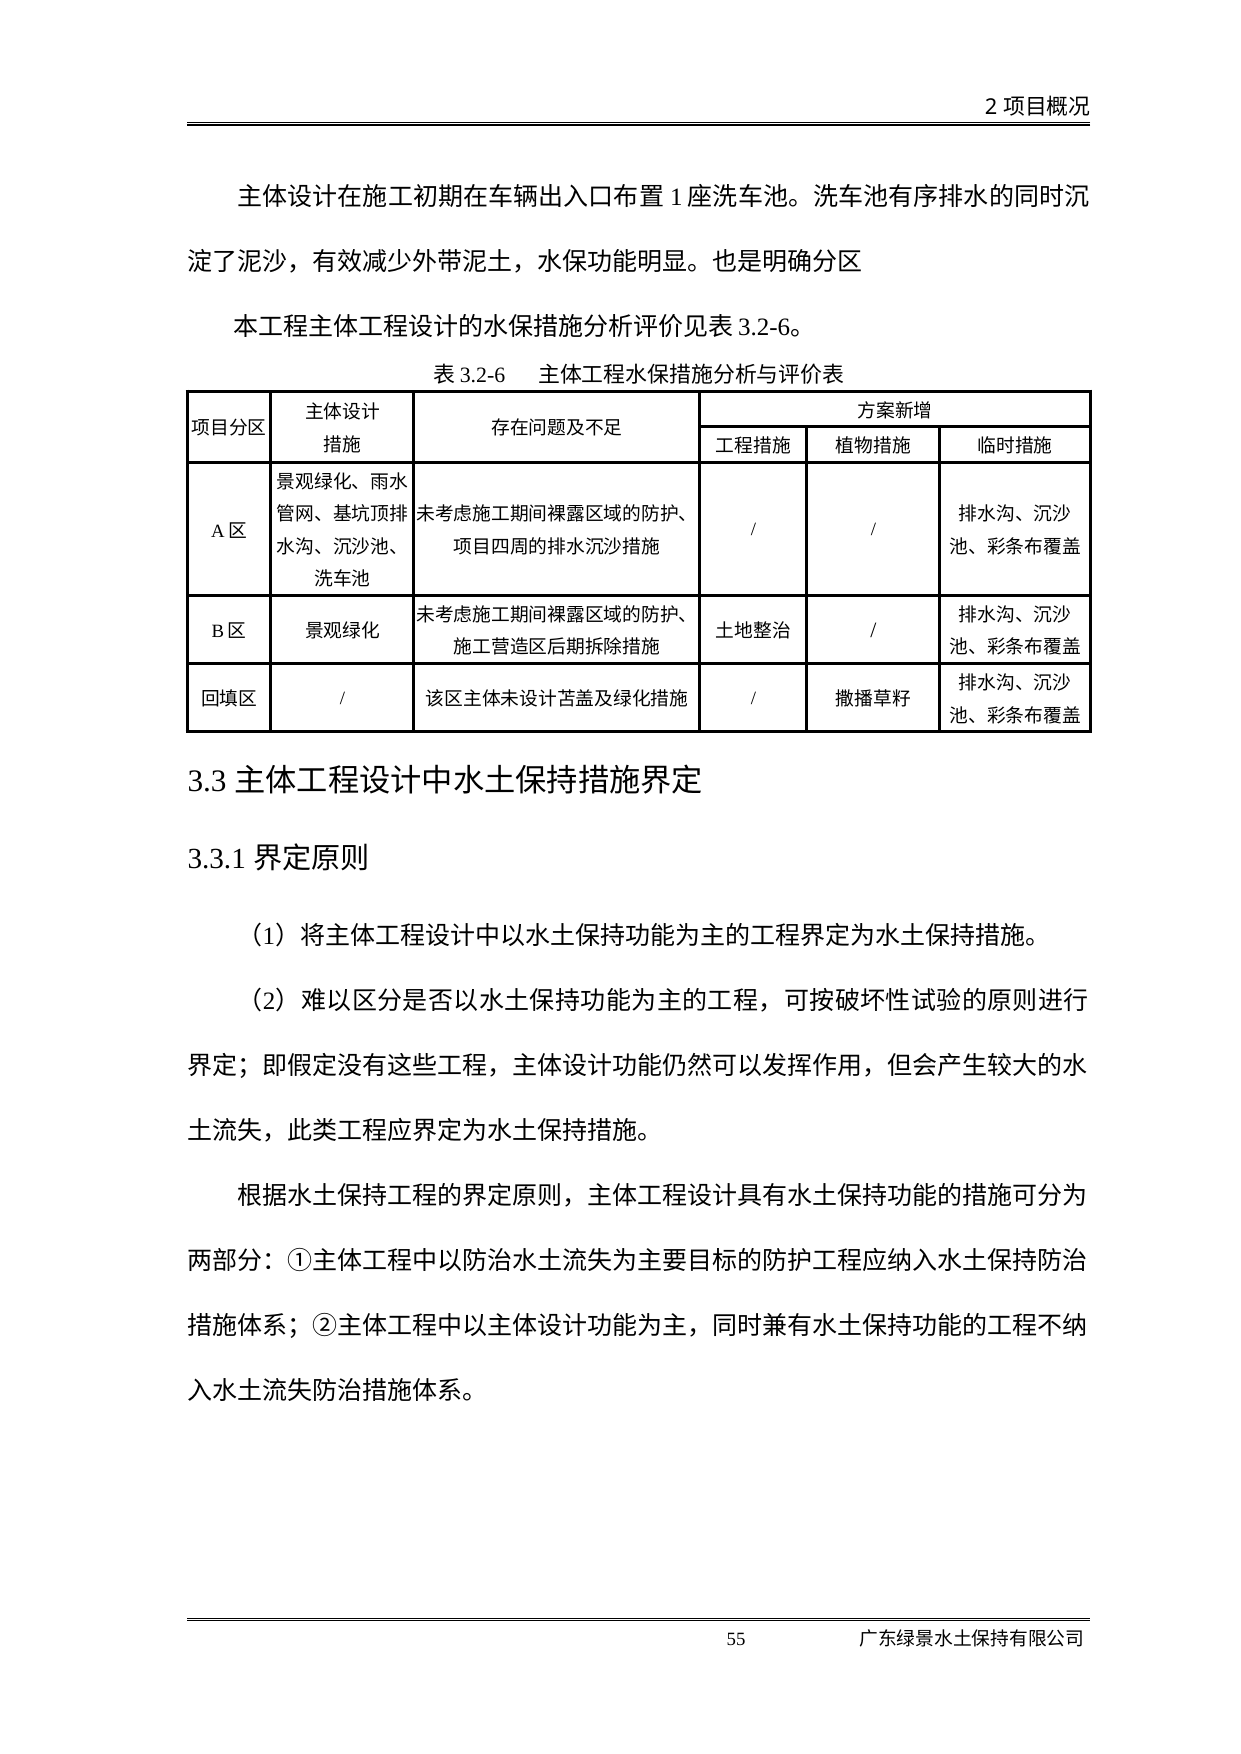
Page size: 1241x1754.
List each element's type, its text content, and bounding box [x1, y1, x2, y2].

table_cell 撒播草籽 [808, 665, 938, 730]
table_cell 临时措施 [941, 428, 1089, 461]
subtitle 3.3 主体工程设计中水土保持措施界定 [187, 746, 1090, 811]
table_cell / [808, 597, 938, 662]
text 本工程主体工程设计的水保措施分析评价见表3.2-6。 [187, 292, 1090, 357]
table_header 存在问题及不足 [415, 393, 698, 461]
table_cell 未考虑施工期间裸露区域的防护、施工营造区后期拆除措施 [415, 597, 698, 662]
table_cell / [701, 464, 805, 594]
text 表3.2-6 主体工程水保措施分析与评价表 [187, 357, 1090, 389]
table_cell 景观绿化、雨水管网、基坑顶排水沟、沉沙池、洗车池 [272, 464, 412, 594]
table_cell 景观绿化 [272, 597, 412, 662]
table_cell 排水沟、沉沙池、彩条布覆盖 [941, 665, 1089, 730]
text 主体设计在施工初期在车辆出入口布置1座洗车池。洗车池有序排水的同时沉淀了泥沙，有效减少外带泥土，水保功能明显。也是明确分区 [187, 162, 1090, 292]
table_cell 该区主体未设计苫盖及绿化措施 [415, 665, 698, 730]
table_header 方案新增 [701, 393, 1089, 425]
text （2）难以区分是否以水土保持功能为主的工程，可按破坏性试验的原则进行界定；即假定没有这些工程，主体设计功能仍然可以发挥作用，但会产生较大的水土流失，此类工程应界定为水土保持措施。 [187, 966, 1090, 1161]
table_cell / [701, 665, 805, 730]
table_cell 排水沟、沉沙池、彩条布覆盖 [941, 597, 1089, 662]
table_cell / [272, 665, 412, 730]
table_cell 回填区 [189, 665, 269, 730]
text （1）将主体工程设计中以水土保持功能为主的工程界定为水土保持措施。 [187, 901, 1090, 966]
table_header 主体设计 措施 [272, 393, 412, 461]
table_cell / [808, 464, 938, 594]
table_cell 工程措施 [701, 428, 805, 461]
table_cell A区 [189, 464, 269, 594]
text 根据水土保持工程的界定原则，主体工程设计具有水土保持功能的措施可分为两部分：①主体工程中以防治水土流失为主要目标的防护工程应纳入水土保持防治措施体系；②主体工程中以主体设计功能为主，同时兼有水土保持功能的工程不纳入水土流失防治措施体系。 [187, 1161, 1090, 1421]
table_cell 未考虑施工期间裸露区域的防护、项目四周的排水沉沙措施 [415, 464, 698, 594]
table_header 项目分区 [189, 393, 269, 461]
table_cell 植物措施 [808, 428, 938, 461]
table_cell B区 [189, 597, 269, 662]
subtitle 3.3.1 界定原则 [187, 823, 1090, 888]
table_cell 排水沟、沉沙池、彩条布覆盖 [941, 464, 1089, 594]
table_cell 土地整治 [701, 597, 805, 662]
